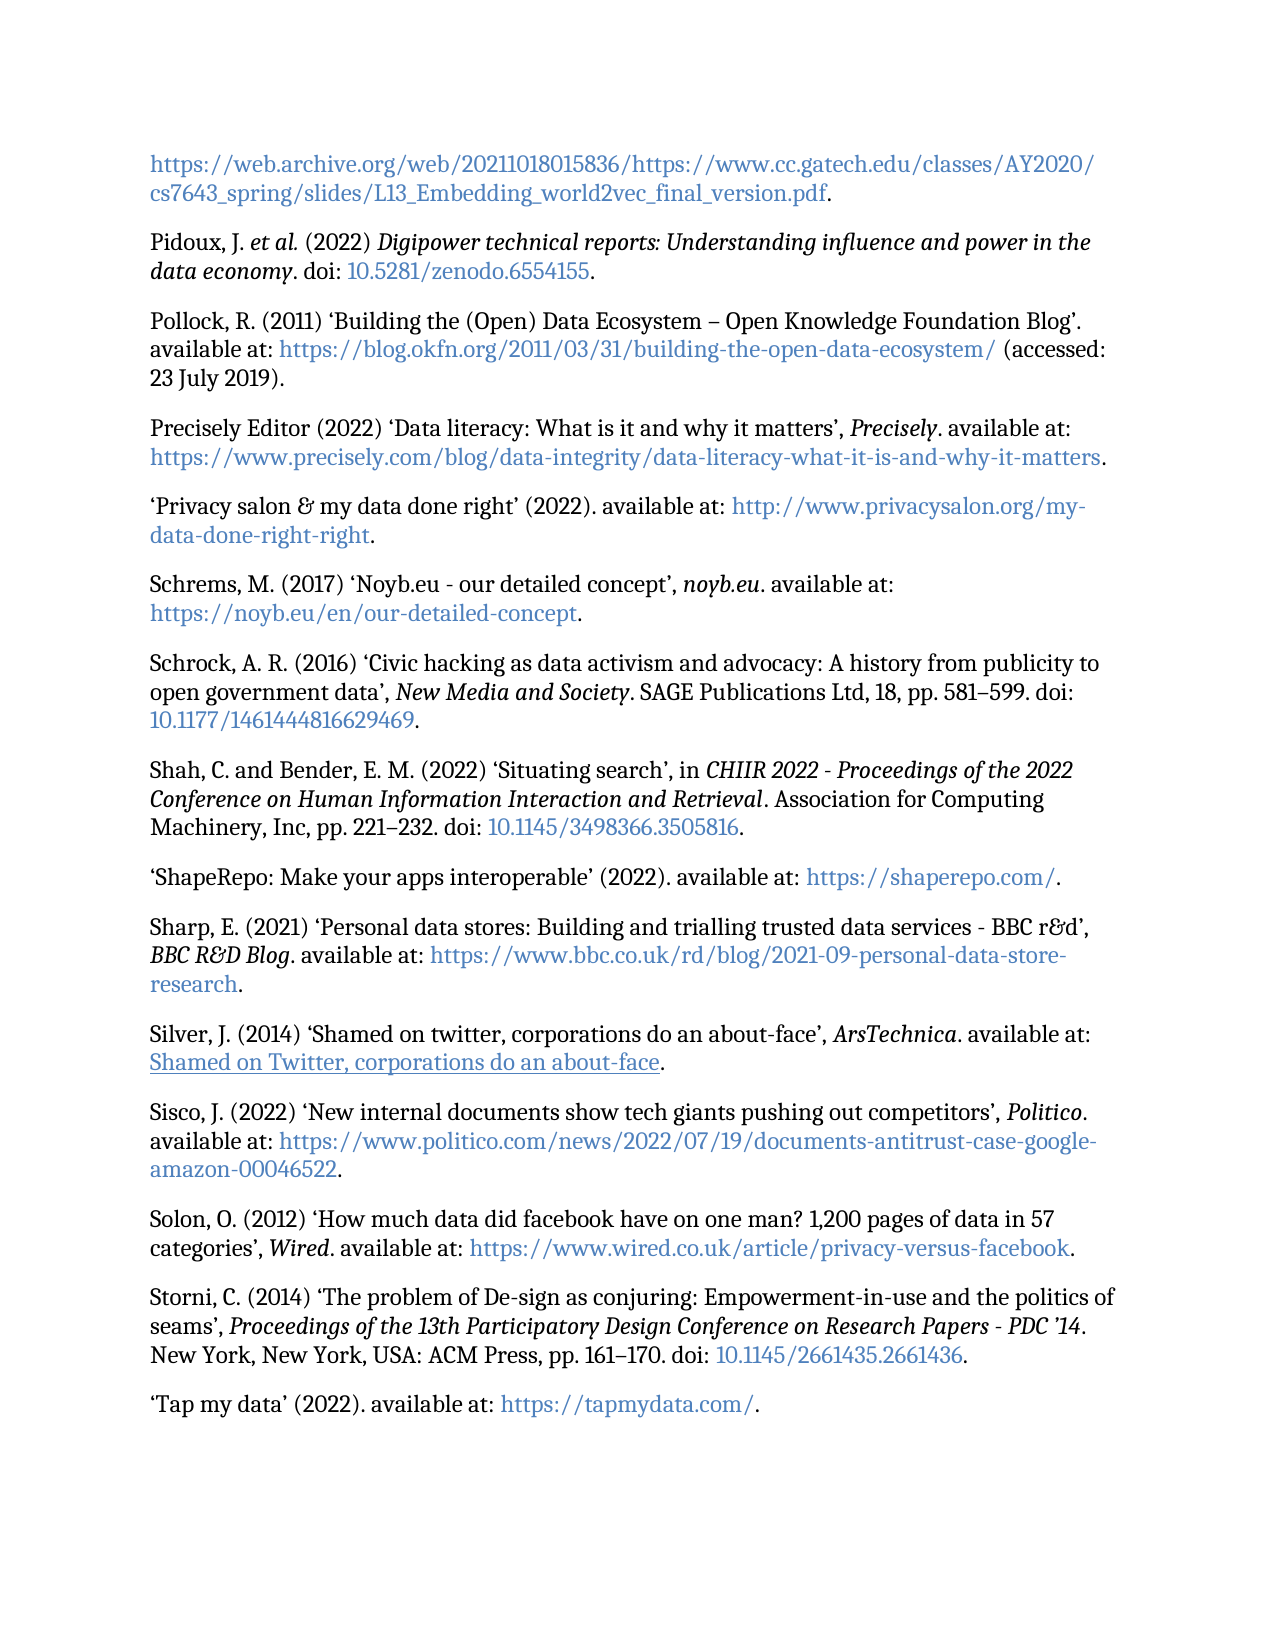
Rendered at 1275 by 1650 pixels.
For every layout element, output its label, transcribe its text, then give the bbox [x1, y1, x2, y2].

text Pollock, R. (2011) ‘Building the (Open) Data Ecosystem – Open Knowledge Foundation Blog’. available at: https://blog.okfn.org/2011/03/31/building-the-open-data-ecosystem/ (accessed: 23 July 2019). [150, 307, 1125, 393]
text ‘Tap my data’ (2022). available at: https://tapmydata.com/. [150, 1390, 1125, 1419]
text Silver, J. (2014) ‘Shamed on twitter, corporations do an about-face’, ArsTechnica. available at: Shamed on Twitter, corporations do an about-face. [150, 1019, 1125, 1077]
text Storni, C. (2014) ‘The problem of De-sign as conjuring: Empowerment-in-use and the politics of seams’, Proceedings of the 13th Participatory Design Conference on Research Papers - PDC ’14. New York, New York, USA: ACM Press, pp. 161–170. doi: 10.1145/2661435.2661436. [150, 1283, 1125, 1369]
text Sisco, J. (2022) ‘New internal documents show tech giants pushing out competitors’, Politico. available at: https://www.politico.com/news/2022/07/19/documents-antitrust-case-google-amazon-00046522. [150, 1098, 1125, 1184]
text ‘Privacy salon & my data done right’ (2022). available at: http://www.privacysalon.org/my-data-done-right-right. [150, 492, 1125, 549]
text Solon, O. (2012) ‘How much data did facebook have on one man? 1,200 pages of data in 57 categories’, Wired. available at: https://www.wired.co.uk/article/privacy-versus-facebook. [150, 1205, 1125, 1262]
text Sharp, E. (2021) ‘Personal data stores: Building and trialling trusted data services - BBC r&d’, BBC R&D Blog. available at: https://www.bbc.co.uk/rd/blog/2021-09-personal-data-store-research. [150, 912, 1125, 999]
text Pidoux, J. et al. (2022) Digipower technical reports: Understanding influence and power in the data economy. doi: 10.5281/zenodo.6554155. [150, 228, 1125, 286]
text Schrems, M. (2017) ‘Noyb.eu - our detailed concept’, noyb.eu. available at: https://noyb.eu/en/our-detailed-concept. [150, 570, 1125, 628]
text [150, 150, 1125, 207]
text Precisely Editor (2022) ‘Data literacy: What is it and why it matters’, Precisely. available at: https://www.precisely.com/blog/data-integrity/data-literacy-what-it-is-and-why-it-matters. [150, 414, 1125, 471]
text Shah, C. and Bender, E. M. (2022) ‘Situating search’, in CHIIR 2022 - Proceedings of the 2022 Conference on Human Information Interaction and Retrieval. Association for Computing Machinery, Inc, pp. 221–232. doi: 10.1145/3498366.3505816. [150, 756, 1125, 842]
text Schrock, A. R. (2016) ‘Civic hacking as data activism and advocacy: A history from publicity to open government data’, New Media and Society. SAGE Publications Ltd, 18, pp. 581–599. doi: 10.1177/1461444816629469. [150, 649, 1125, 735]
text ‘ShapeRepo: Make your apps interoperable’ (2022). available at: https://shaperepo.com/. [150, 863, 1125, 892]
